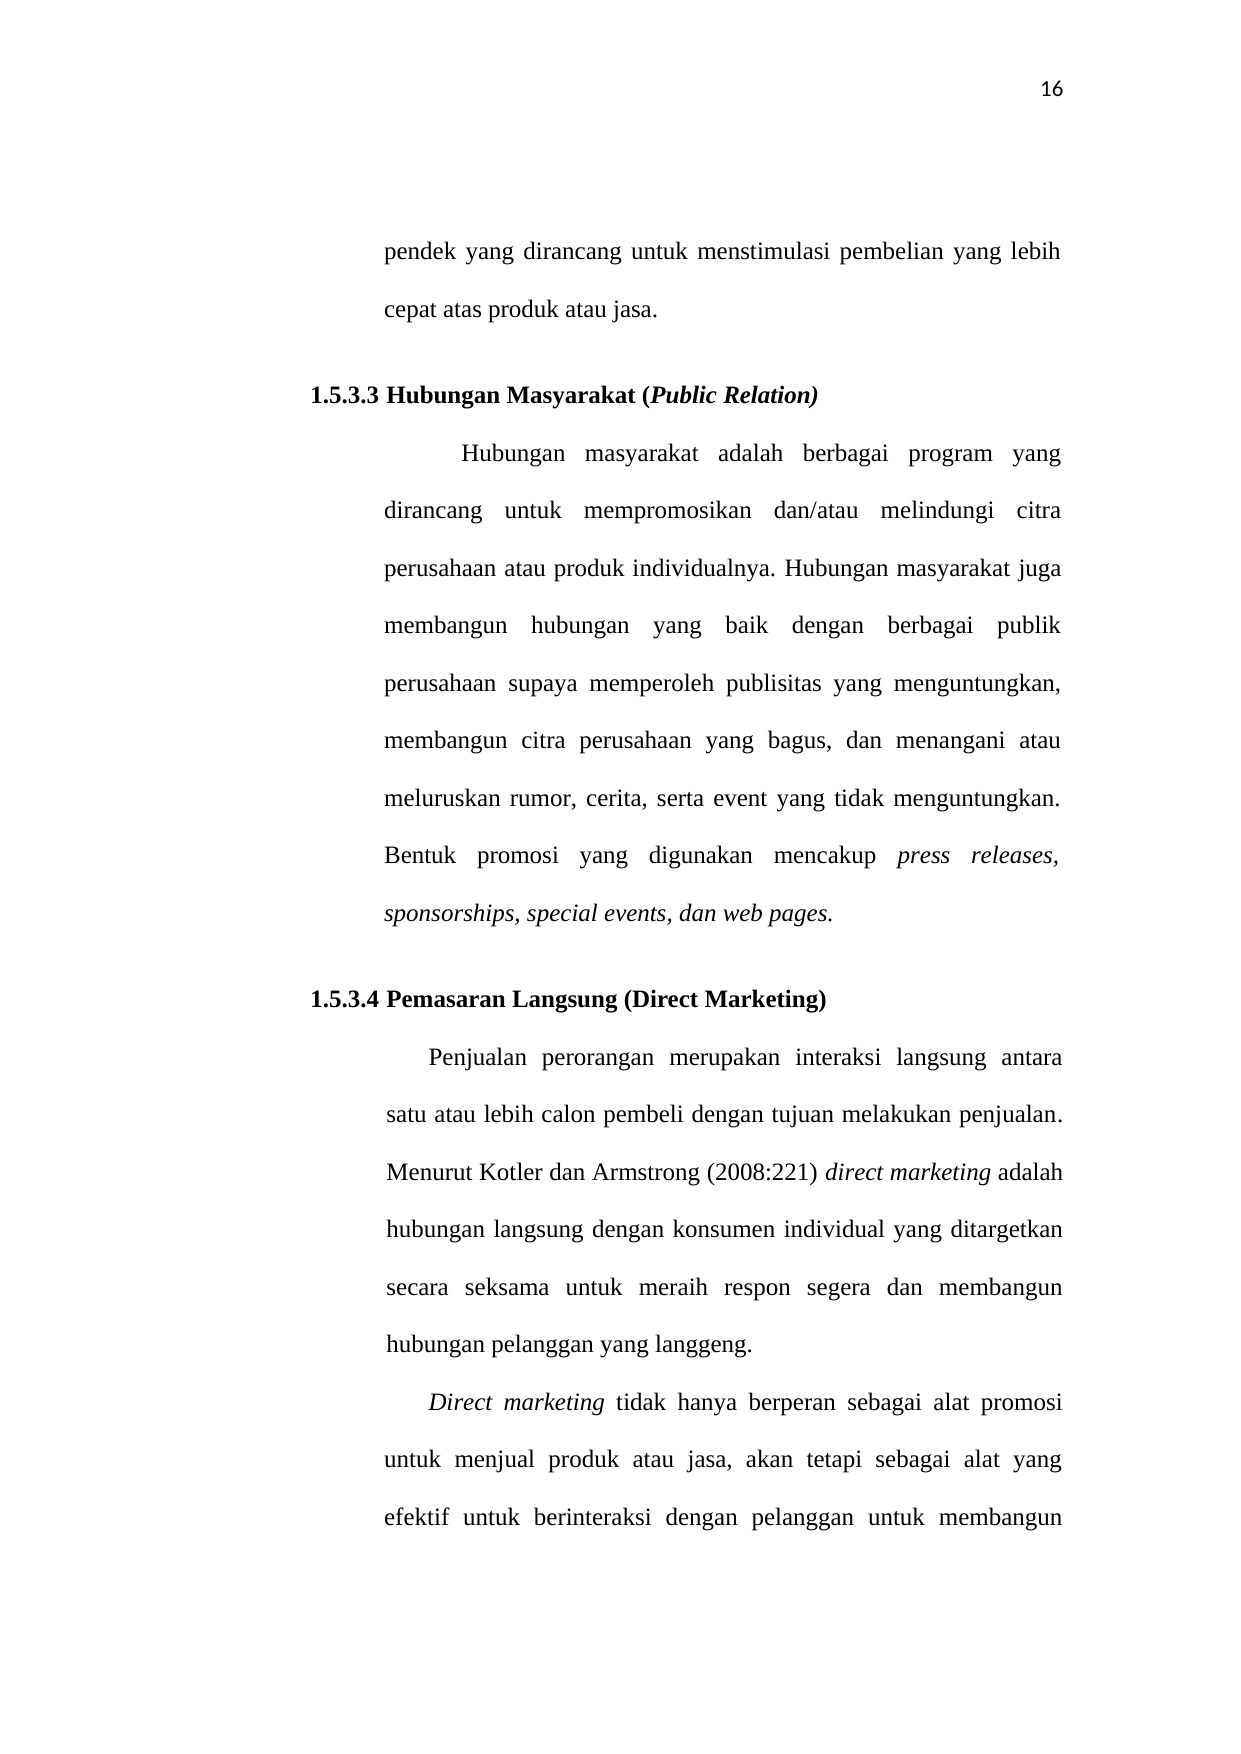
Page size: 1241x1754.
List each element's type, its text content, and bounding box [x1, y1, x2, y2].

text Penjualan perorangan merupakan interaksi langsung antara satu atau lebih calon pembeli dengan tujuan melakukan penjualan. Menurut Kotler dan Armstrong (2008:221) direct marketing adalah hubungan langsung dengan konsumen individual yang ditargetkan secara seksama untuk meraih respon segera dan membangun hubungan pelanggan yang langgeng. [386, 1214, 1063, 1531]
subtitle Pemasaran Langsung (Direct Marketing) [310, 1157, 1063, 1186]
subtitle Hubungan Masyarakat (Public Relation) [310, 553, 1063, 582]
text Berdasarkan dua teori yang telah dikemukan para ahli diatas, maka dapat disimpulkan promosi penjulan (sales promotion) merupakan inti dari kampanye pemasaran dan insentif jangka pendek yang dirancang untuk menstimulasi pembelian yang lebih cepat atas produk atau jasa. [384, 236, 1061, 495]
text Hubungan masyarakat adalah berbagai program yang dirancang untuk mempromosikan dan/atau melindungi citra perusahaan atau produk individualnya. Hubungan masyarakat juga membangun hubungan yang baik dengan berbagai publik perusahaan supaya memperoleh publisitas yang menguntungkan, membangun citra perusahaan yang bagus, dan menangani atau meluruskan rumor, cerita, serta event yang tidak menguntungkan. Bentuk promosi yang digunakan mencakup press releases, sponsorships, special events, dan web pages. [384, 610, 1061, 1099]
